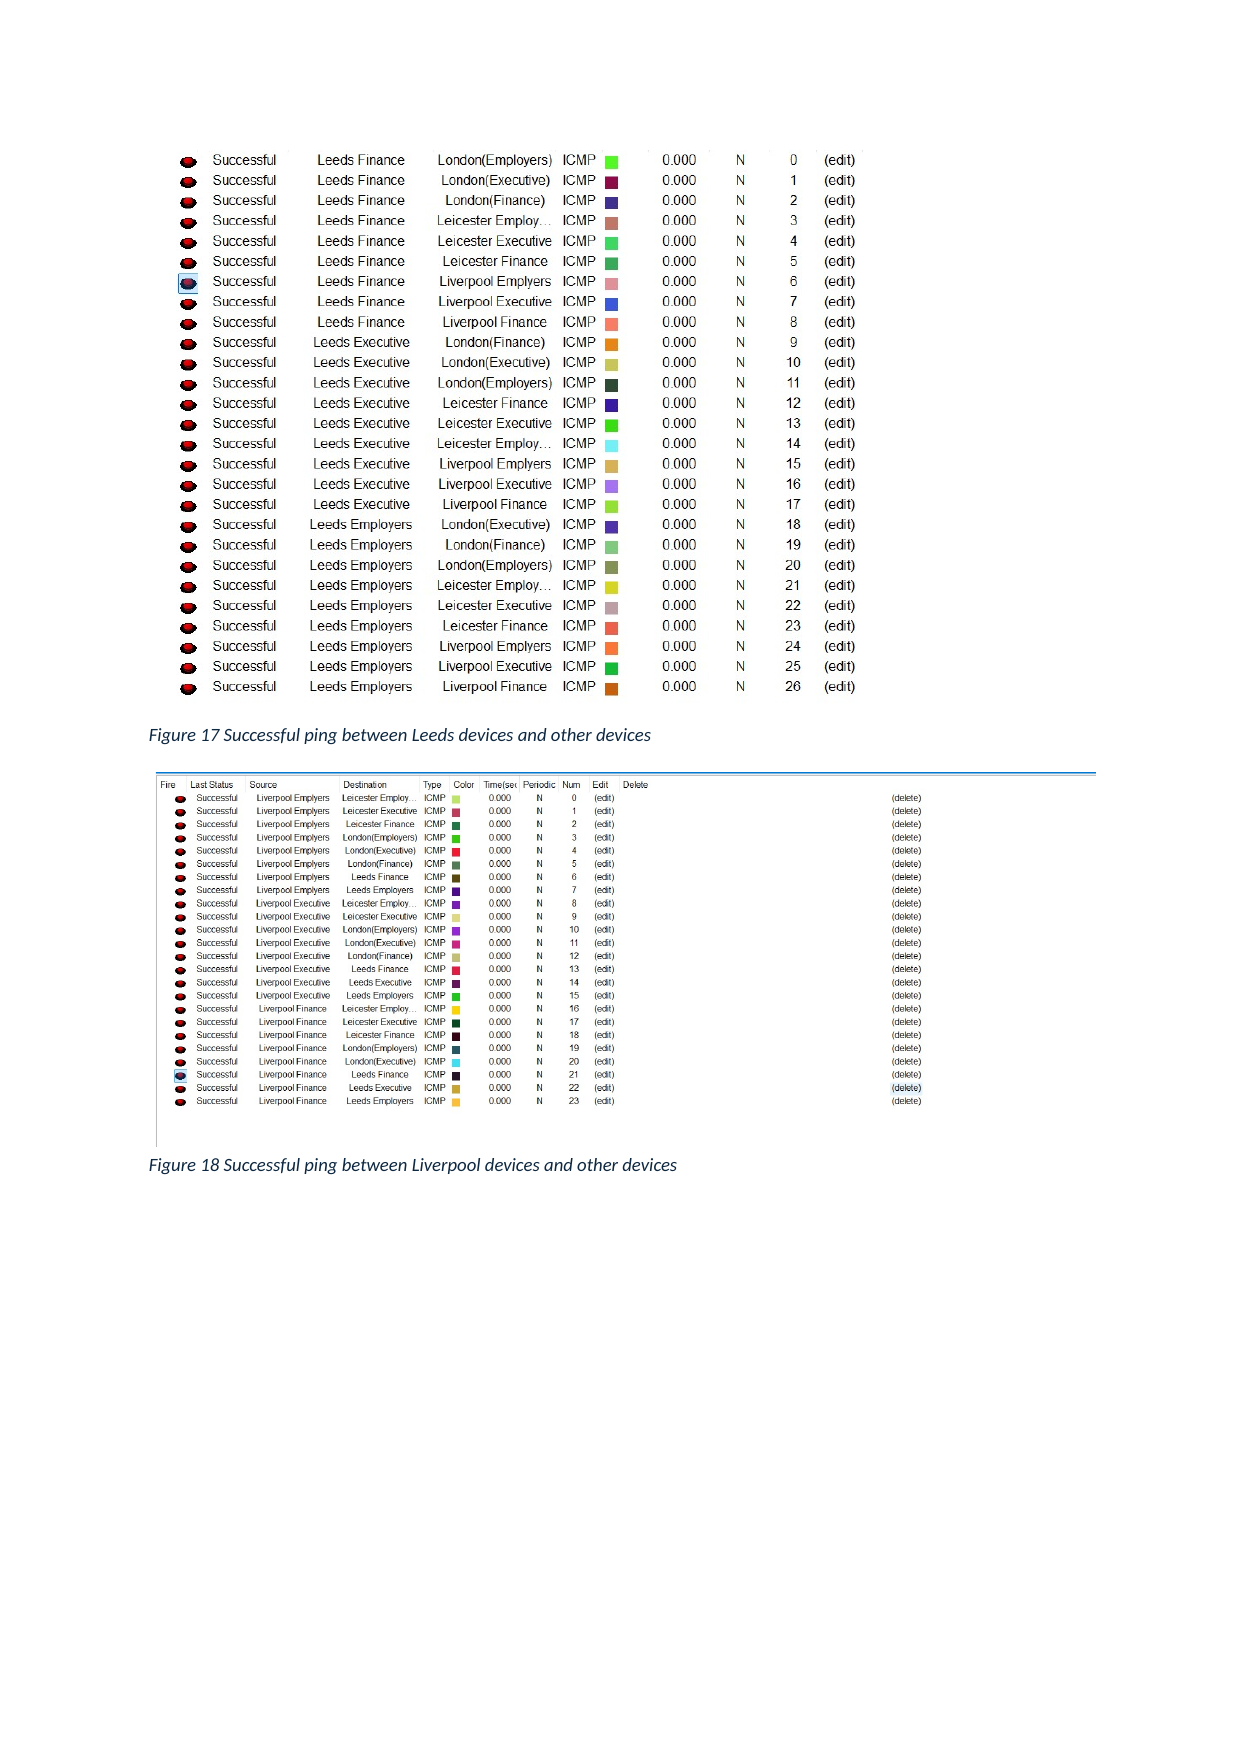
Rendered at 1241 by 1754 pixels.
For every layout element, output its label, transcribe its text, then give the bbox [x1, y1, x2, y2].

text Figure 17 Successful ping between Leeds devices and other devices [148, 723, 1096, 746]
picture [155, 772, 1096, 1147]
text Figure 18 Successful ping between Liverpool devices and other devices [148, 1153, 1096, 1176]
picture [155, 150, 1096, 717]
